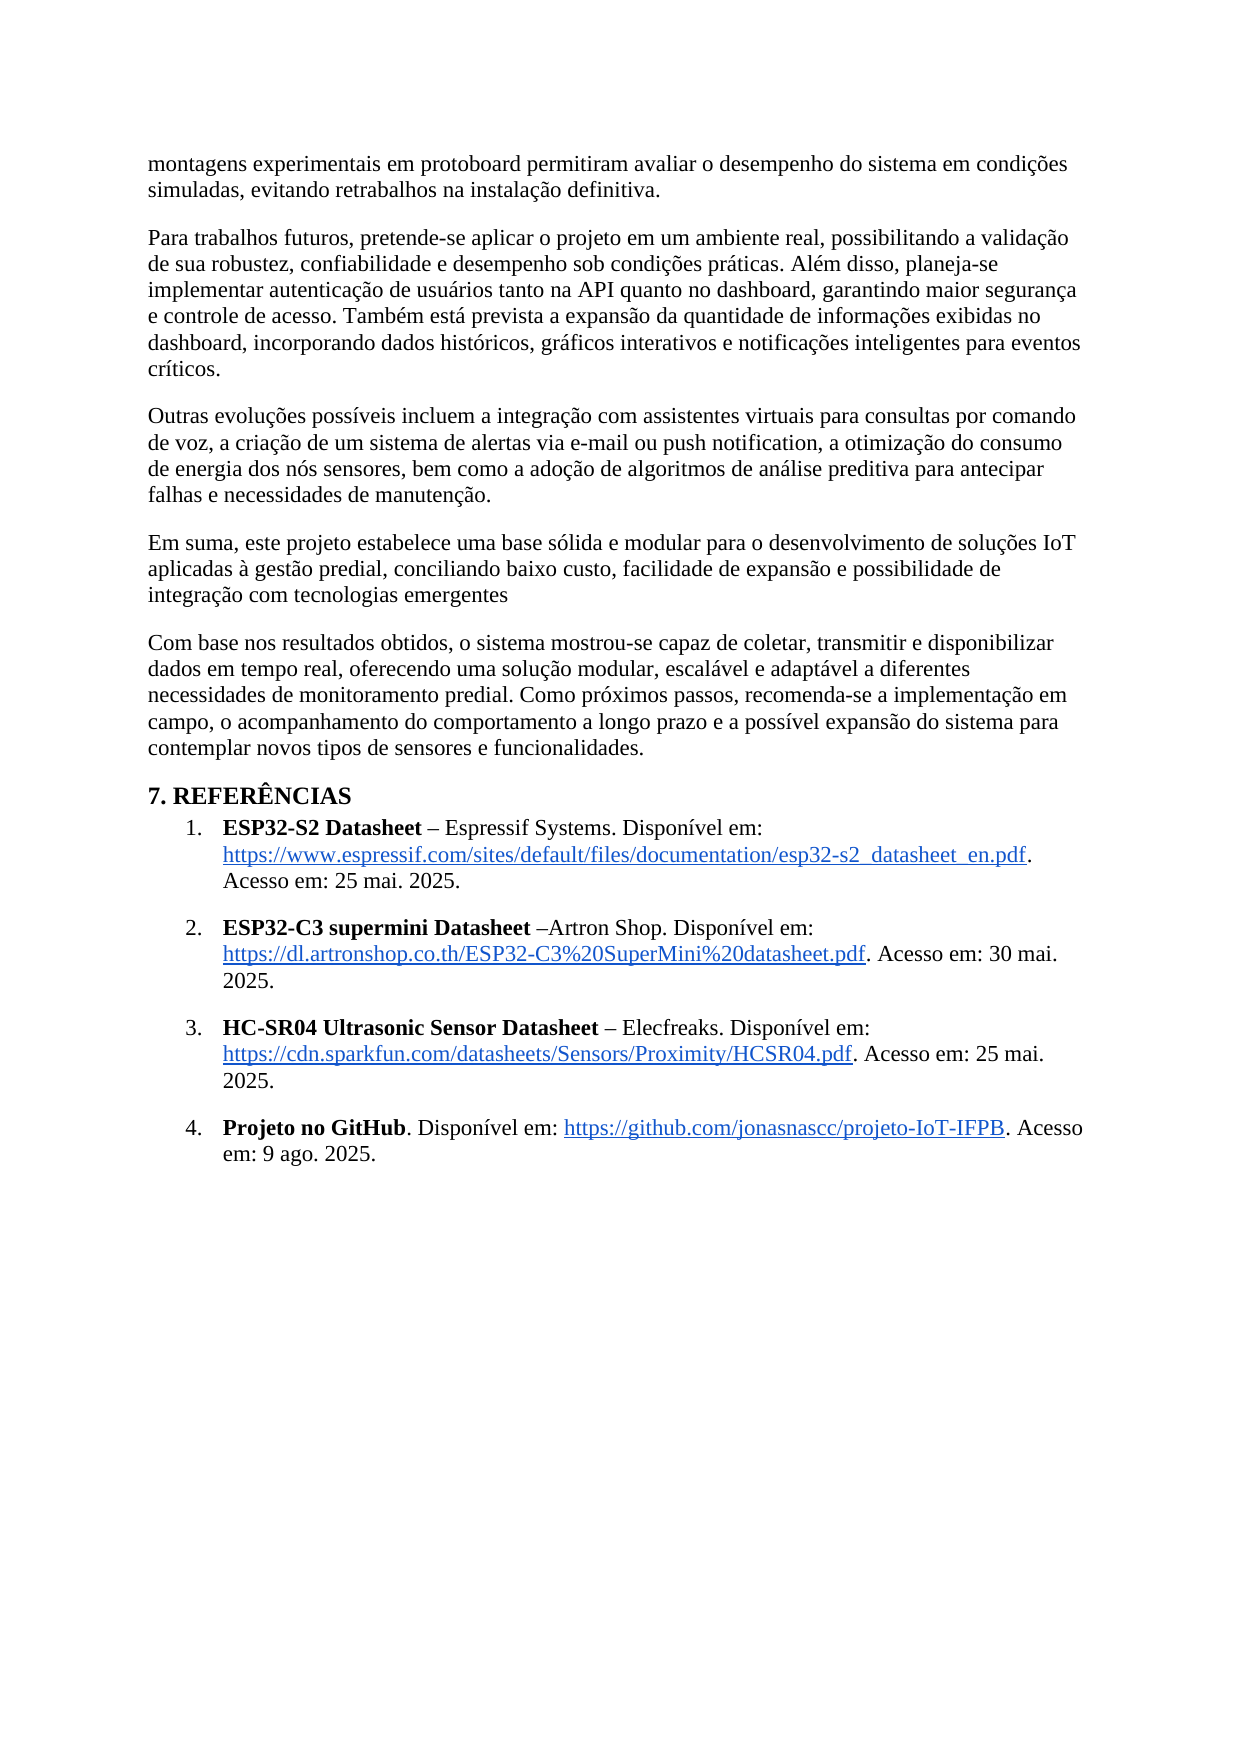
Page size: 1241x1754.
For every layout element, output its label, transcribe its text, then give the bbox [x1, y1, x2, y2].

list ESP32-S2 Datasheet – Espressif Systems. Disponível em: https://www.espressif.com/sites/default/files/documentation/esp32-s2_datasheet_en.pdf. Acesso em: 25 mai. 2025. [185, 814, 1090, 893]
list ESP32-C3 supermini Datasheet –Artron Shop. Disponível em: https://dl.artronshop.co.th/ESP32-C3%20SuperMini%20datasheet.pdf. Acesso em: 30 mai. 2025. [185, 914, 1090, 993]
text Outras evoluções possíveis incluem a integração com assistentes virtuais para consultas por comando de voz, a criação de um sistema de alertas via e-mail ou push notification, a otimização do consumo de energia dos nós sensores, bem como a adoção de algoritmos de análise preditiva para antecipar falhas e necessidades de manutenção. [148, 402, 1090, 508]
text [148, 150, 1090, 203]
text Com base nos resultados obtidos, o sistema mostrou-se capaz de coletar, transmitir e disponibilizar dados em tempo real, oferecendo uma solução modular, escalável e adaptável a diferentes necessidades de monitoramento predial. Como próximos passos, recomenda-se a implementação em campo, o acompanhamento do comportamento a longo prazo e a possível expansão do sistema para contemplar novos tipos de sensores e funcionalidades. [148, 629, 1090, 760]
list HC-SR04 Ultrasonic Sensor Datasheet – Elecfreaks. Disponível em: https://cdn.sparkfun.com/datasheets/Sensors/Proximity/HCSR04.pdf. Acesso em: 25 mai. 2025. [185, 1014, 1090, 1093]
text Para trabalhos futuros, pretende-se aplicar o projeto em um ambiente real, possibilitando a validação de sua robustez, confiabilidade e desempenho sob condições práticas. Além disso, planeja-se implementar autenticação de usuários tanto na API quanto no dashboard, garantindo maior segurança e controle de acesso. Também está prevista a expansão da quantidade de informações exibidas no dashboard, incorporando dados históricos, gráficos interativos e notificações inteligentes para eventos críticos. [148, 223, 1090, 382]
text Em suma, este projeto estabelece uma base sólida e modular para o desenvolvimento de soluções IoT aplicadas à gestão predial, conciliando baixo custo, facilidade de expansão e possibilidade de integração com tecnologias emergentes [148, 529, 1090, 608]
list Projeto no GitHub. Disponível em: https://github.com/jonasnascc/projeto-IoT-IFPB. Acesso em: 9 ago. 2025. [185, 1114, 1090, 1167]
text 7. REFERÊNCIAS [148, 781, 1090, 810]
